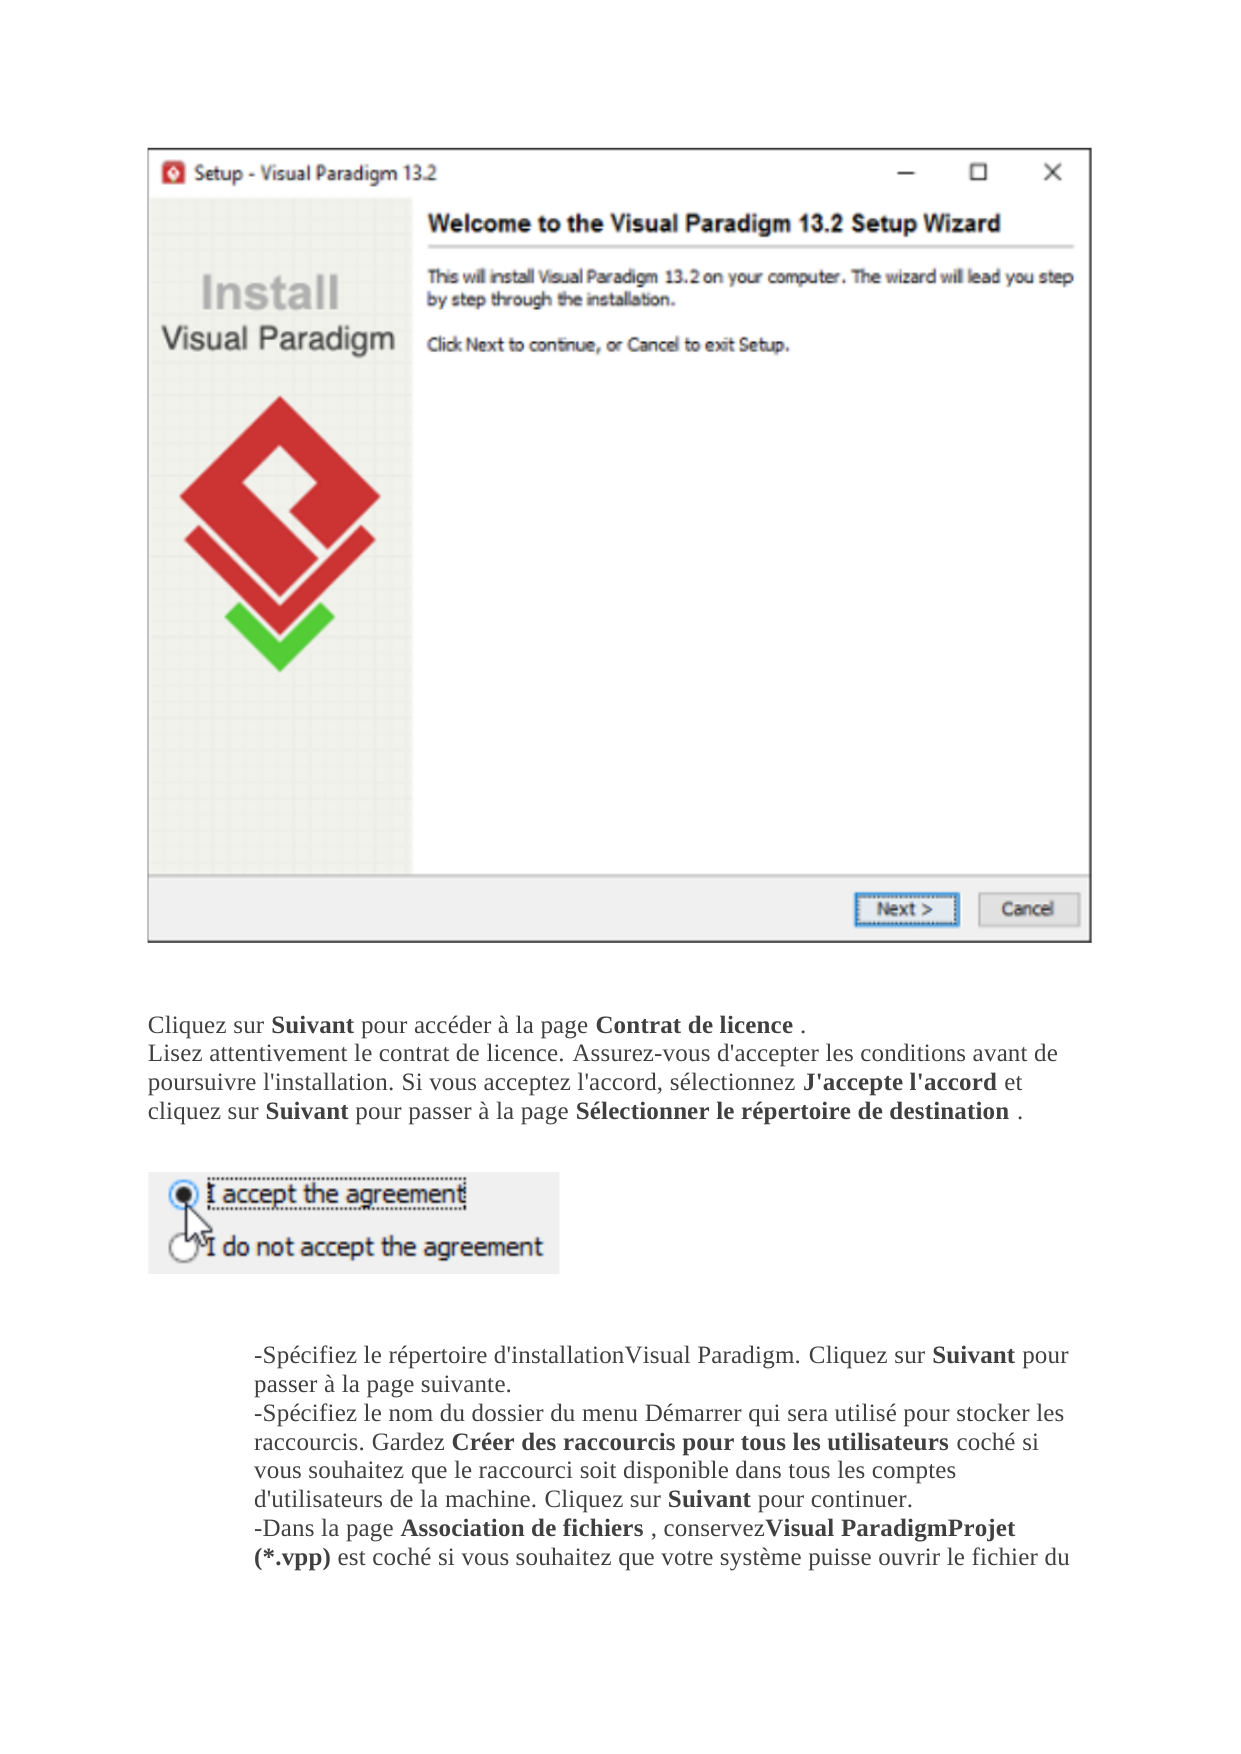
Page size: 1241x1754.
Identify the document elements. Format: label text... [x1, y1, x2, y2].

text Cliquez sur Suivant pour accéder à la page Contrat de licence . [148, 1010, 1093, 1038]
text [254, 1513, 1093, 1570]
text Lisez attentivement le contrat de licence. Assurez-vous d'accepter les conditions avant de poursuivre l'installation. Si vous acceptez l'accord, sélectionnez J'accepte l'accord et cliquez sur Suivant pour passer à la page Sélectionner le répertoire de destination . [148, 1038, 1093, 1125]
picture [147, 147, 1093, 943]
text -Spécifiez le nom du dossier du menu Démarrer qui sera utilisé pour stocker les raccourcis. Gardez Créer des raccourcis pour tous les utilisateurs coché si vous souhaitez que le raccourci soit disponible dans tous les comptes d'utilisateurs de la machine. Cliquez sur Suivant pour continuer. [254, 1398, 1093, 1513]
text -Spécifiez le répertoire d'installationVisual Paradigm. Cliquez sur Suivant pour passer à la page suivante. [254, 1340, 1093, 1398]
picture [147, 1172, 562, 1274]
